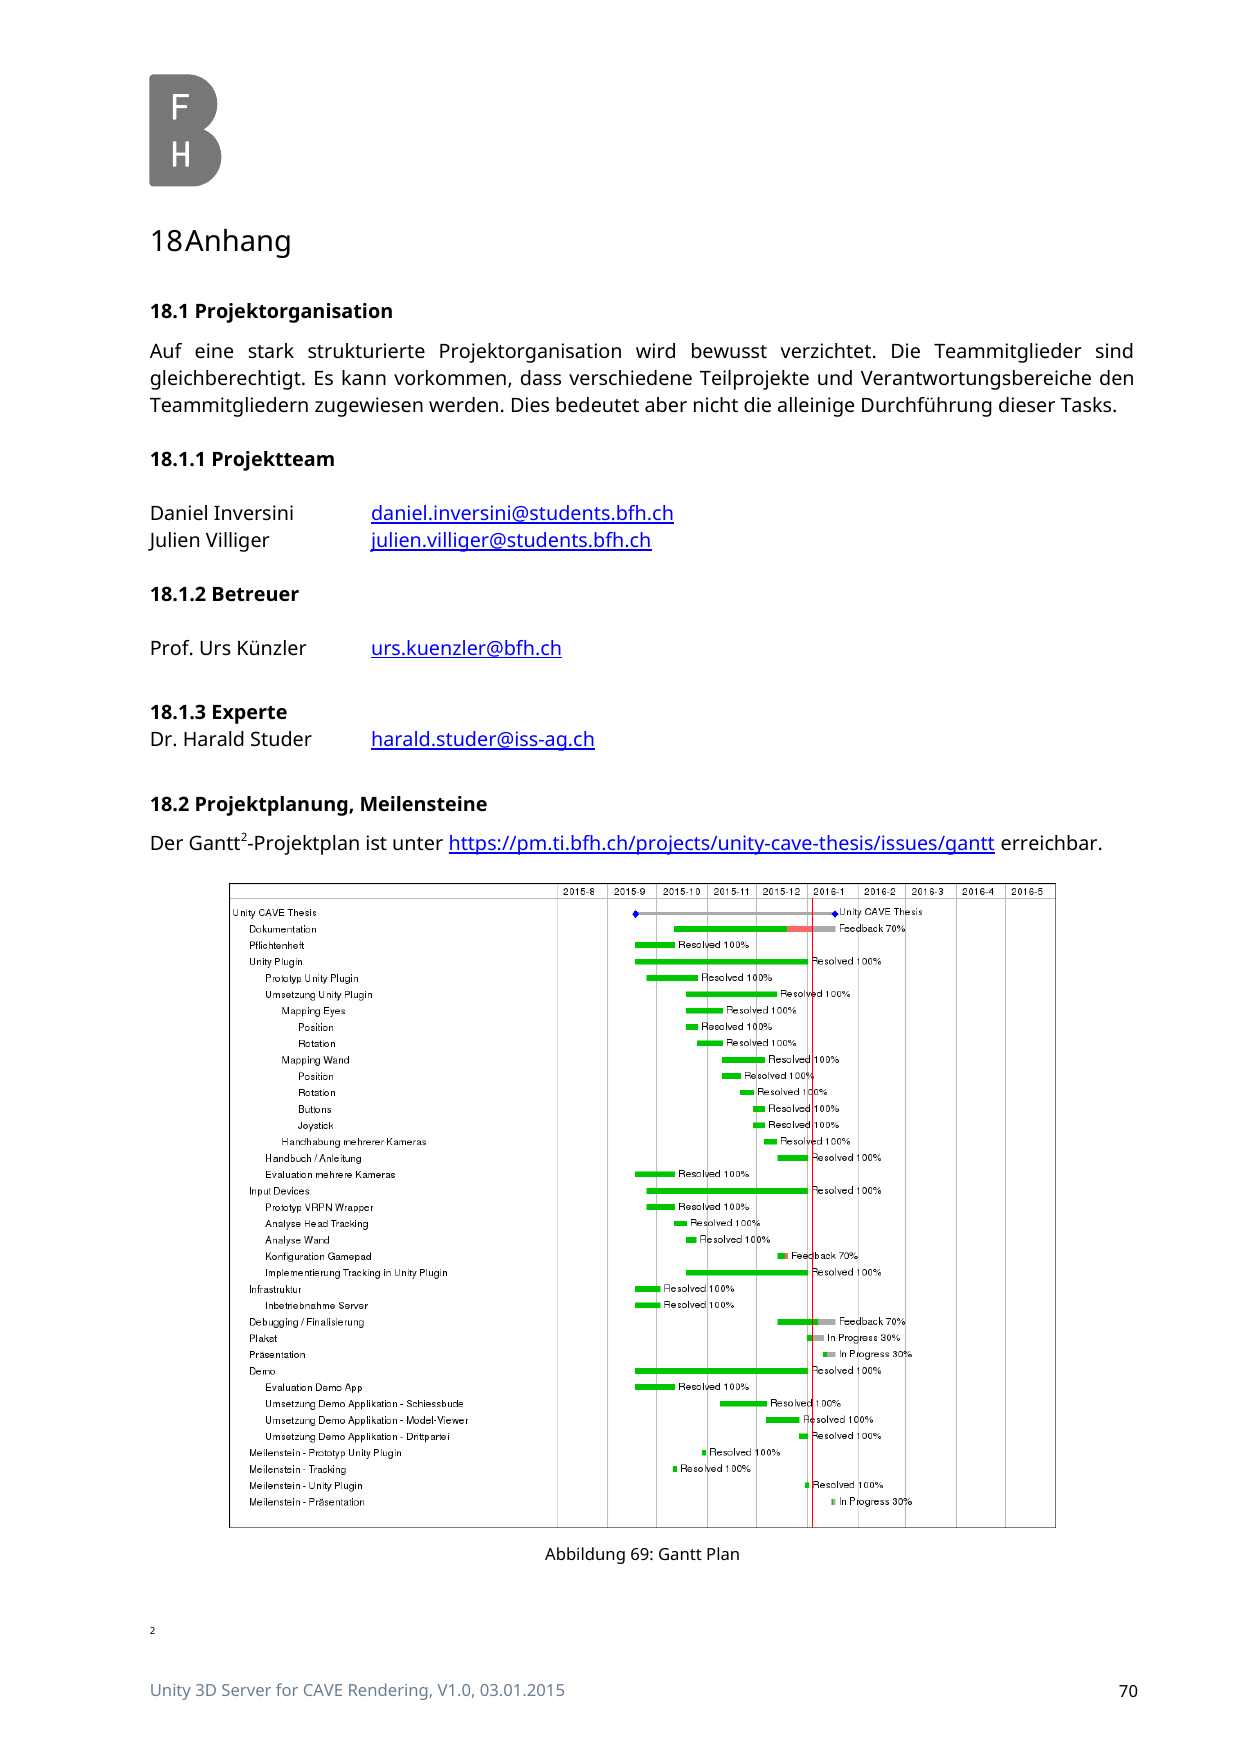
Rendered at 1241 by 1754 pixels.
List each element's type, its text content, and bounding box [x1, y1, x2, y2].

picture [229, 883, 1056, 1528]
text Auf eine stark strukturierte Projektorganisation wird bewusst verzichtet. Die Teammitglieder sind gleichberechtigt. Es kann vorkommen, dass verschiedene Teilprojekte und Verantwortungsbereiche den Teammitgliedern zugewiesen werden. Dies bedeutet aber nicht die alleinige Durchführung dieser Tasks. [149, 337, 1136, 418]
subtitle Anhang [149, 221, 1136, 260]
text Dr. Harald Studer harald.studer@iss-ag.ch [149, 726, 1136, 752]
subtitle Betreuer [149, 580, 1136, 607]
text Der Gantt-Projektplan ist unter https://pm.ti.bfh.ch/projects/unity-cave-thesis/issues/gantt erreichbar. [149, 829, 1136, 856]
text Daniel Inversini daniel.inversini@students.bfh.ch [149, 499, 1136, 526]
subtitle Experte [149, 698, 1136, 726]
subtitle Projektplanung, Meilensteine [149, 790, 1136, 817]
text Prof. Urs Künzler urs.kuenzler@bfh.ch [149, 634, 1136, 661]
subtitle Projektorganisation [149, 298, 1136, 325]
subtitle Projektteam [149, 445, 1136, 472]
text Julien Villiger julien.villiger@students.bfh.ch [149, 526, 1136, 553]
